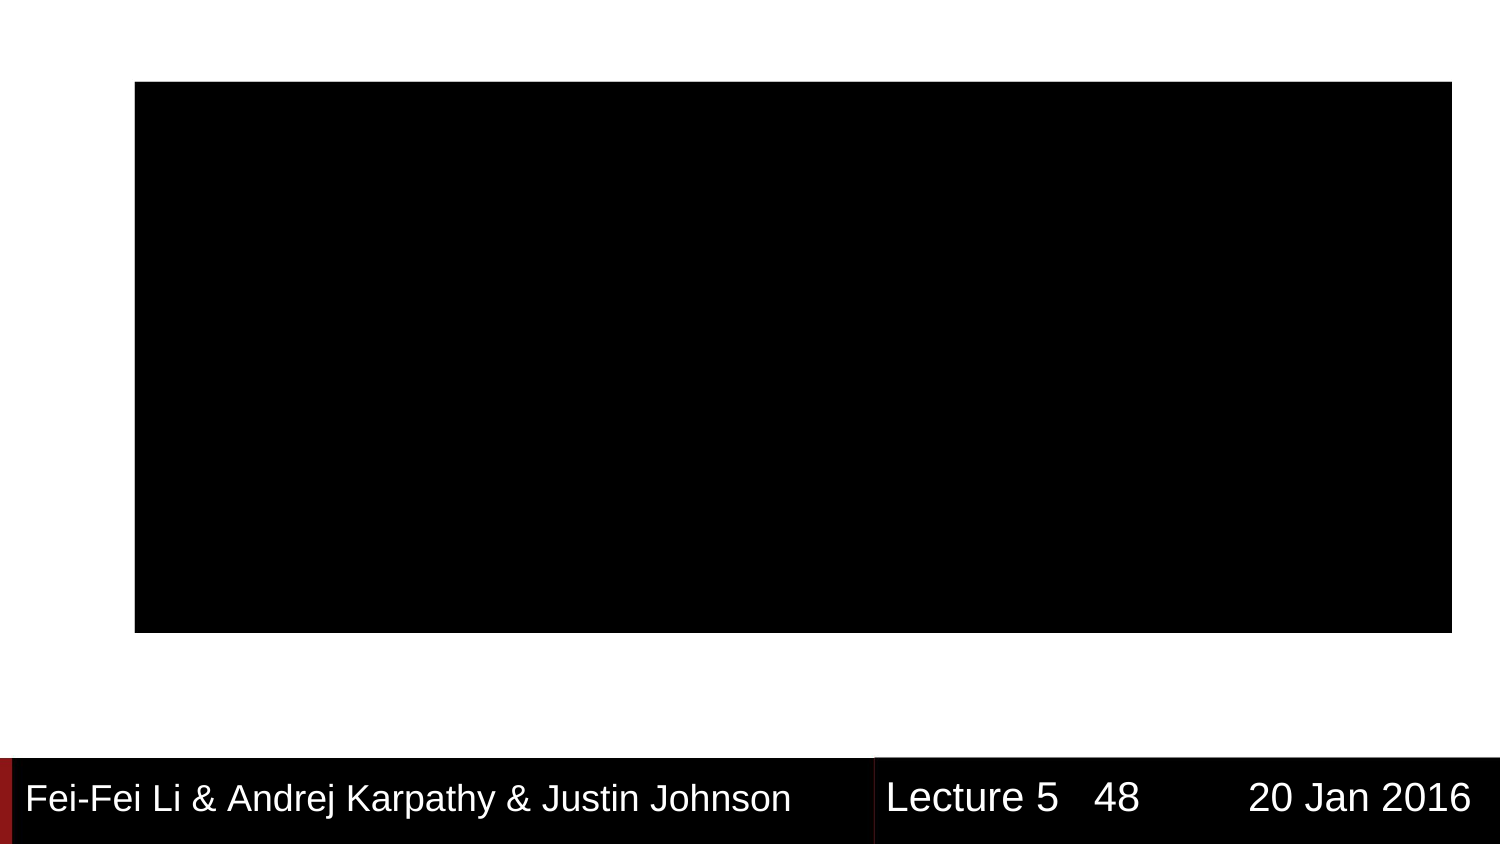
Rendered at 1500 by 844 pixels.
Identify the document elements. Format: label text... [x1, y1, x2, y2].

text Data Preprocessing [148, 287, 1479, 402]
picture [0, 755, 1500, 844]
picture [132, 79, 1454, 635]
text Fei-Fei Li & Andrej Karpathy & Justin Johnson Lecture 5 48 20 Jan 2016 [25, 772, 1479, 820]
